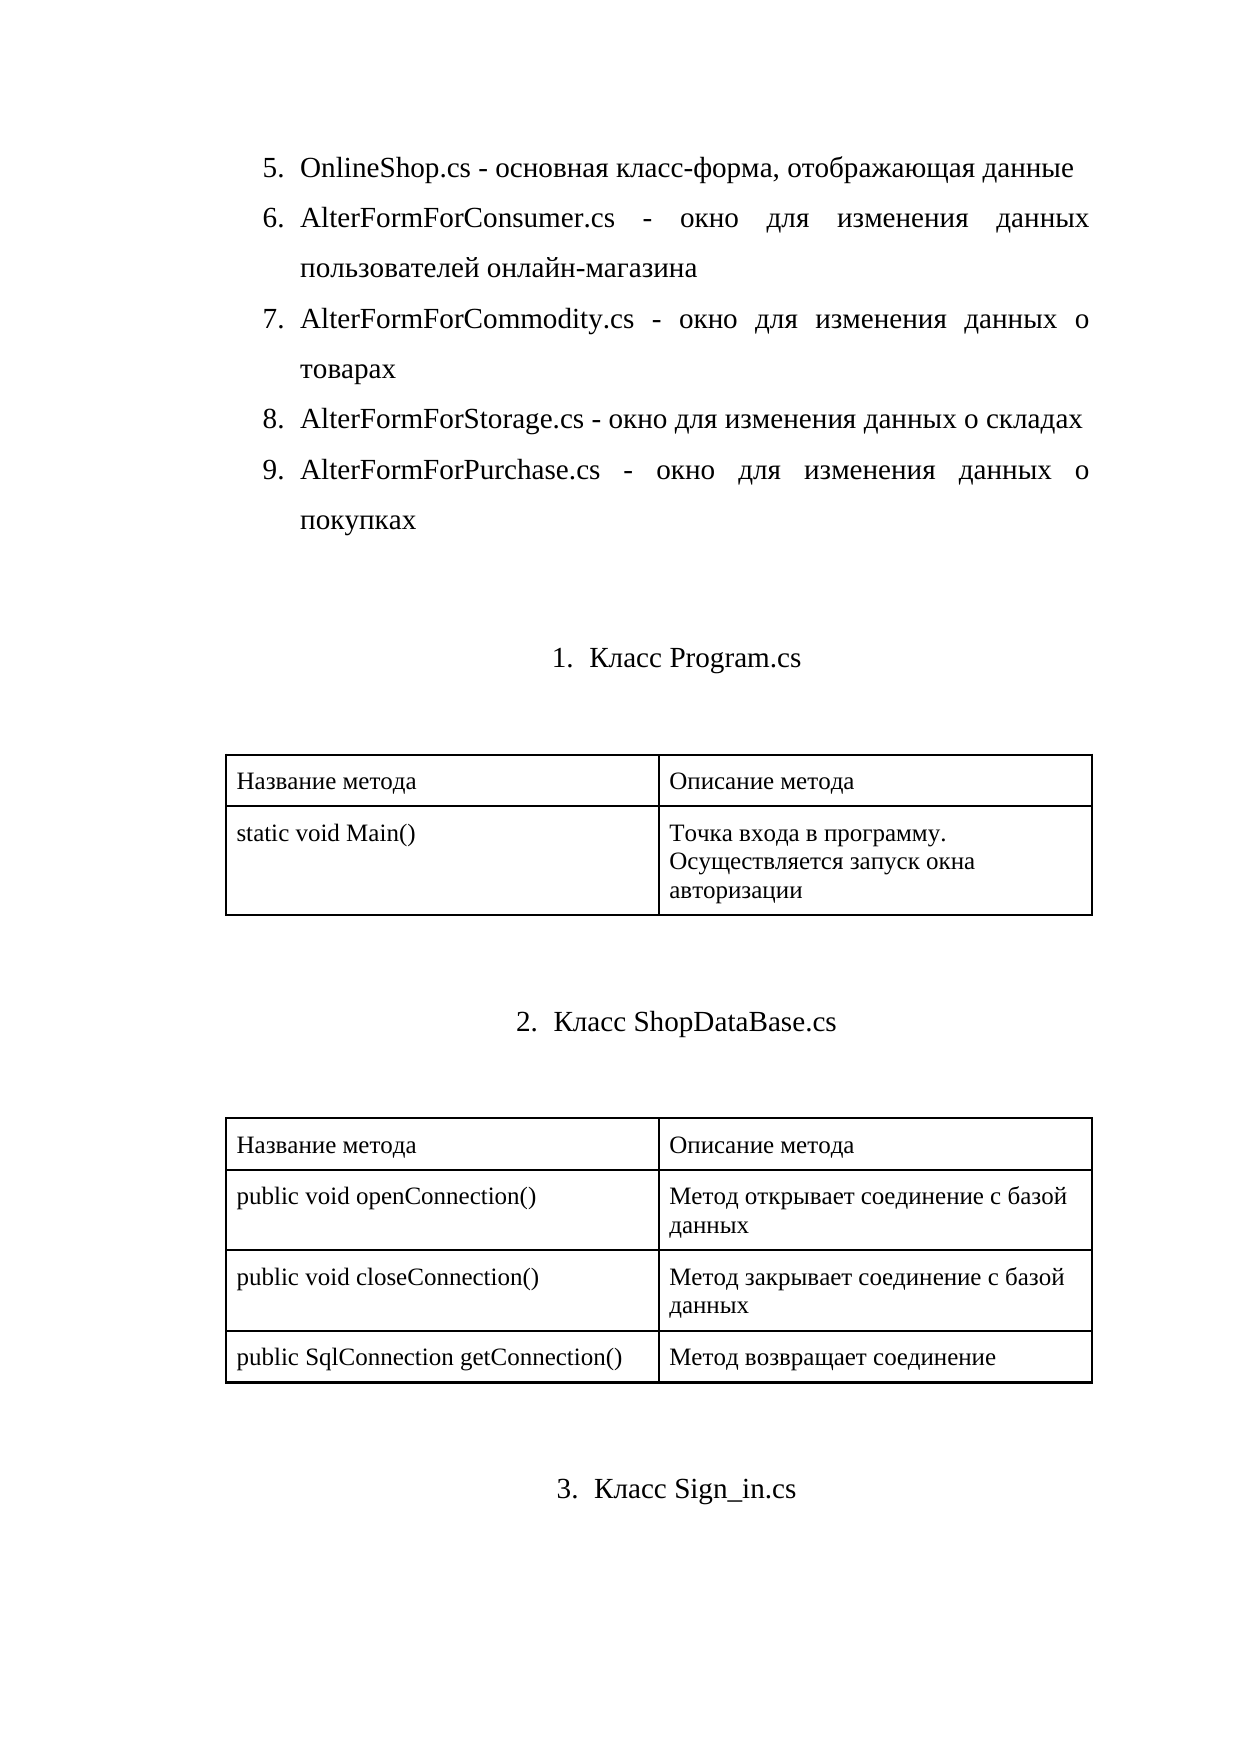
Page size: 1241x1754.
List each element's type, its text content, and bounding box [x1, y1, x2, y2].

table_cell Точка входа в программу. Осуществляется запуск окна авторизации [660, 807, 1091, 914]
table_cell public SqlConnection getConnection() [227, 1332, 658, 1381]
table_cell public void openConnection() [227, 1171, 658, 1249]
table_cell Метод закрывает соединение с базой данных [660, 1251, 1091, 1330]
table_cell public void closeConnection() [227, 1251, 658, 1330]
table_cell static void Main() [227, 807, 658, 914]
table_header Название метода [227, 756, 658, 805]
subtitle Класс Program.cs [262, 640, 1090, 674]
list AlterFormForConsumer.cs - окно для изменения данных пользователей онлайн-магазина [262, 200, 1090, 284]
list OnlineShop.cs - основная класс-форма, отображающая данные [262, 150, 1090, 183]
table_cell Метод возвращает соединение [660, 1332, 1091, 1381]
table_cell Метод открывает соединение с базой данных [660, 1171, 1091, 1249]
list AlterFormForCommodity.cs - окно для изменения данных о товарах [262, 301, 1090, 385]
subtitle Класс ShopDataBase.cs [262, 1004, 1090, 1038]
table_header Описание метода [660, 1119, 1091, 1169]
list AlterFormForPurchase.cs - окно для изменения данных о покупках [262, 452, 1090, 536]
table_header Название метода [227, 1119, 658, 1169]
subtitle Класс Sign_in.cs [262, 1471, 1090, 1505]
list AlterFormForStorage.cs - окно для изменения данных о складах [262, 402, 1090, 435]
table_header Описание метода [660, 756, 1091, 805]
